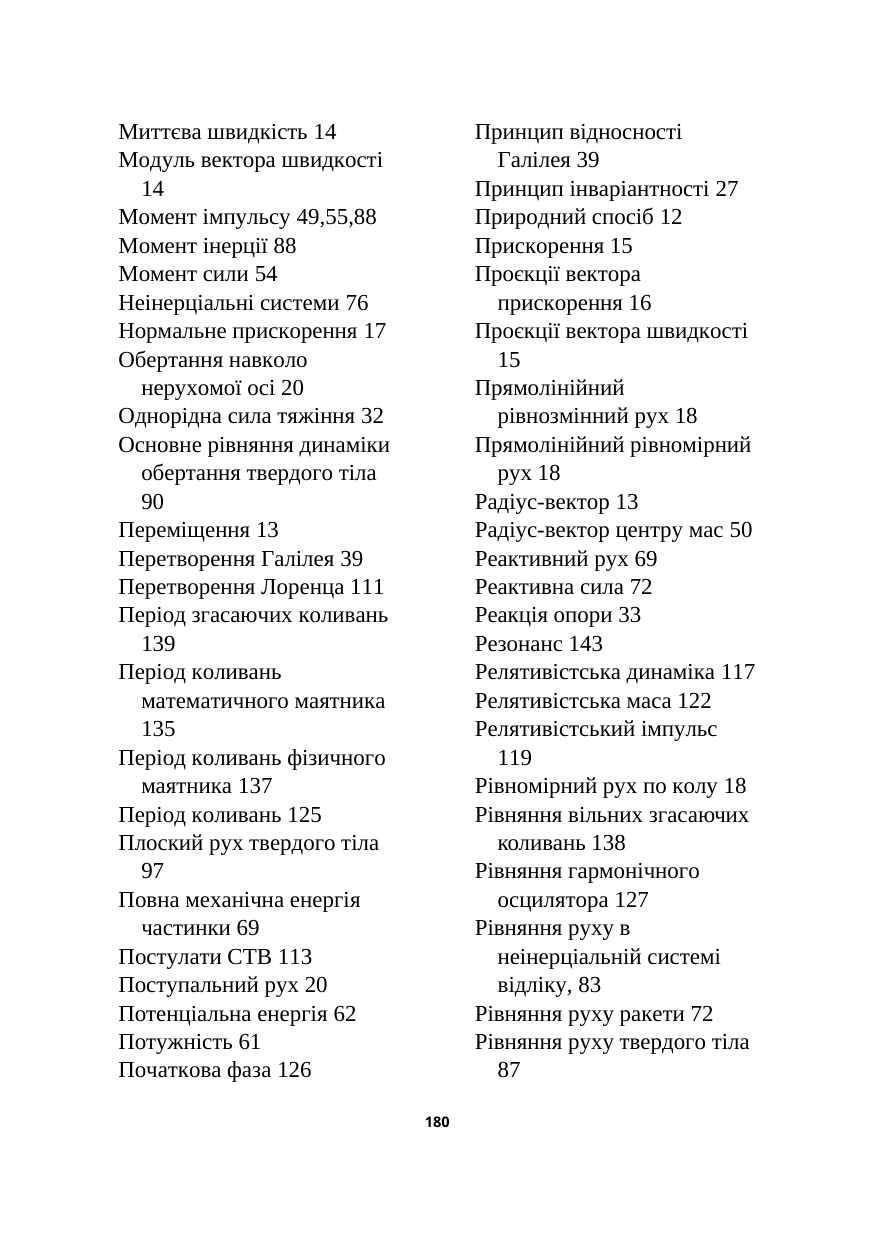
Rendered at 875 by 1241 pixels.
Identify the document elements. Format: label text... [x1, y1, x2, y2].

text Період коливань 125 [118, 801, 399, 827]
text Реактивний рух 69 [474, 545, 756, 571]
text Принцип інваріантності 27 [474, 175, 756, 201]
text Потужність 61 [118, 1028, 399, 1054]
text Релятивістський імпульс 119 [474, 715, 756, 770]
text Перетворення Галілея 39 [118, 545, 399, 571]
text Однорідна сила тяжіння 32 [118, 402, 399, 429]
text Рівняння руху твердого тіла 87 [474, 1028, 756, 1083]
text Радіус-вектор 13 [474, 488, 756, 514]
text Момент інерції 88 [118, 232, 399, 258]
text Рівняння вільних згасаючих коливань 138 [474, 801, 756, 855]
text Момент сили 54 [118, 260, 399, 287]
text Нормальне прискорення 17 [118, 317, 399, 343]
text Реактивна сила 72 [474, 573, 756, 599]
text Обертання навколо нерухомої осі 20 [118, 346, 399, 400]
text Релятивістська маса 122 [474, 687, 756, 713]
text Період коливань математичного маятника 135 [118, 658, 399, 742]
text Повна механічна енергія частинки 69 [118, 886, 399, 941]
text Реакція опори 33 [474, 602, 756, 628]
text Радіус-вектор центру мас 50 [474, 516, 756, 543]
text Прямолінійний рівнозмінний рух 18 [474, 374, 756, 429]
text Миттєва швидкість 14 [118, 118, 399, 144]
text Рівномірний рух по колу 18 [474, 772, 756, 798]
text Рівняння руху в неінерціальній системі відліку, 83 [474, 914, 756, 998]
text Принцип відносності Галілея 39 [474, 118, 756, 173]
text Прямолінійний рівномірний рух 18 [474, 431, 756, 486]
text Початкова фаза 126 [118, 1057, 399, 1083]
text Переміщення 13 [118, 516, 399, 543]
text Релятивістська динаміка 117 [474, 658, 756, 685]
text Момент імпульсу 49,55,88 [118, 203, 399, 230]
text Період коливань фізичного маятника 137 [118, 744, 399, 798]
text Основне рівняння динаміки обертання твердого тіла 90 [118, 431, 399, 514]
text Постулати СТВ 113 [118, 943, 399, 969]
text Період згасаючих коливань 139 [118, 602, 399, 656]
text Перетворення Лоренца 111 [118, 573, 399, 599]
text Модуль вектора швидкості 14 [118, 147, 399, 201]
text Неінерціальні системи 76 [118, 289, 399, 315]
text Проєкції вектора швидкості 15 [474, 317, 756, 372]
text Рівняння гармонічного осцилятора 127 [474, 857, 756, 912]
text Потенціальна енергія 62 [118, 1000, 399, 1026]
text Природний спосіб 12 [474, 203, 756, 230]
text Рівняння руху ракети 72 [474, 1000, 756, 1026]
text Проєкції вектора прискорення 16 [474, 260, 756, 315]
text Плоский рух твердого тіла 97 [118, 829, 399, 884]
text Резонанс 143 [474, 630, 756, 656]
text Прискорення 15 [474, 232, 756, 258]
text Поступальний рух 20 [118, 971, 399, 998]
